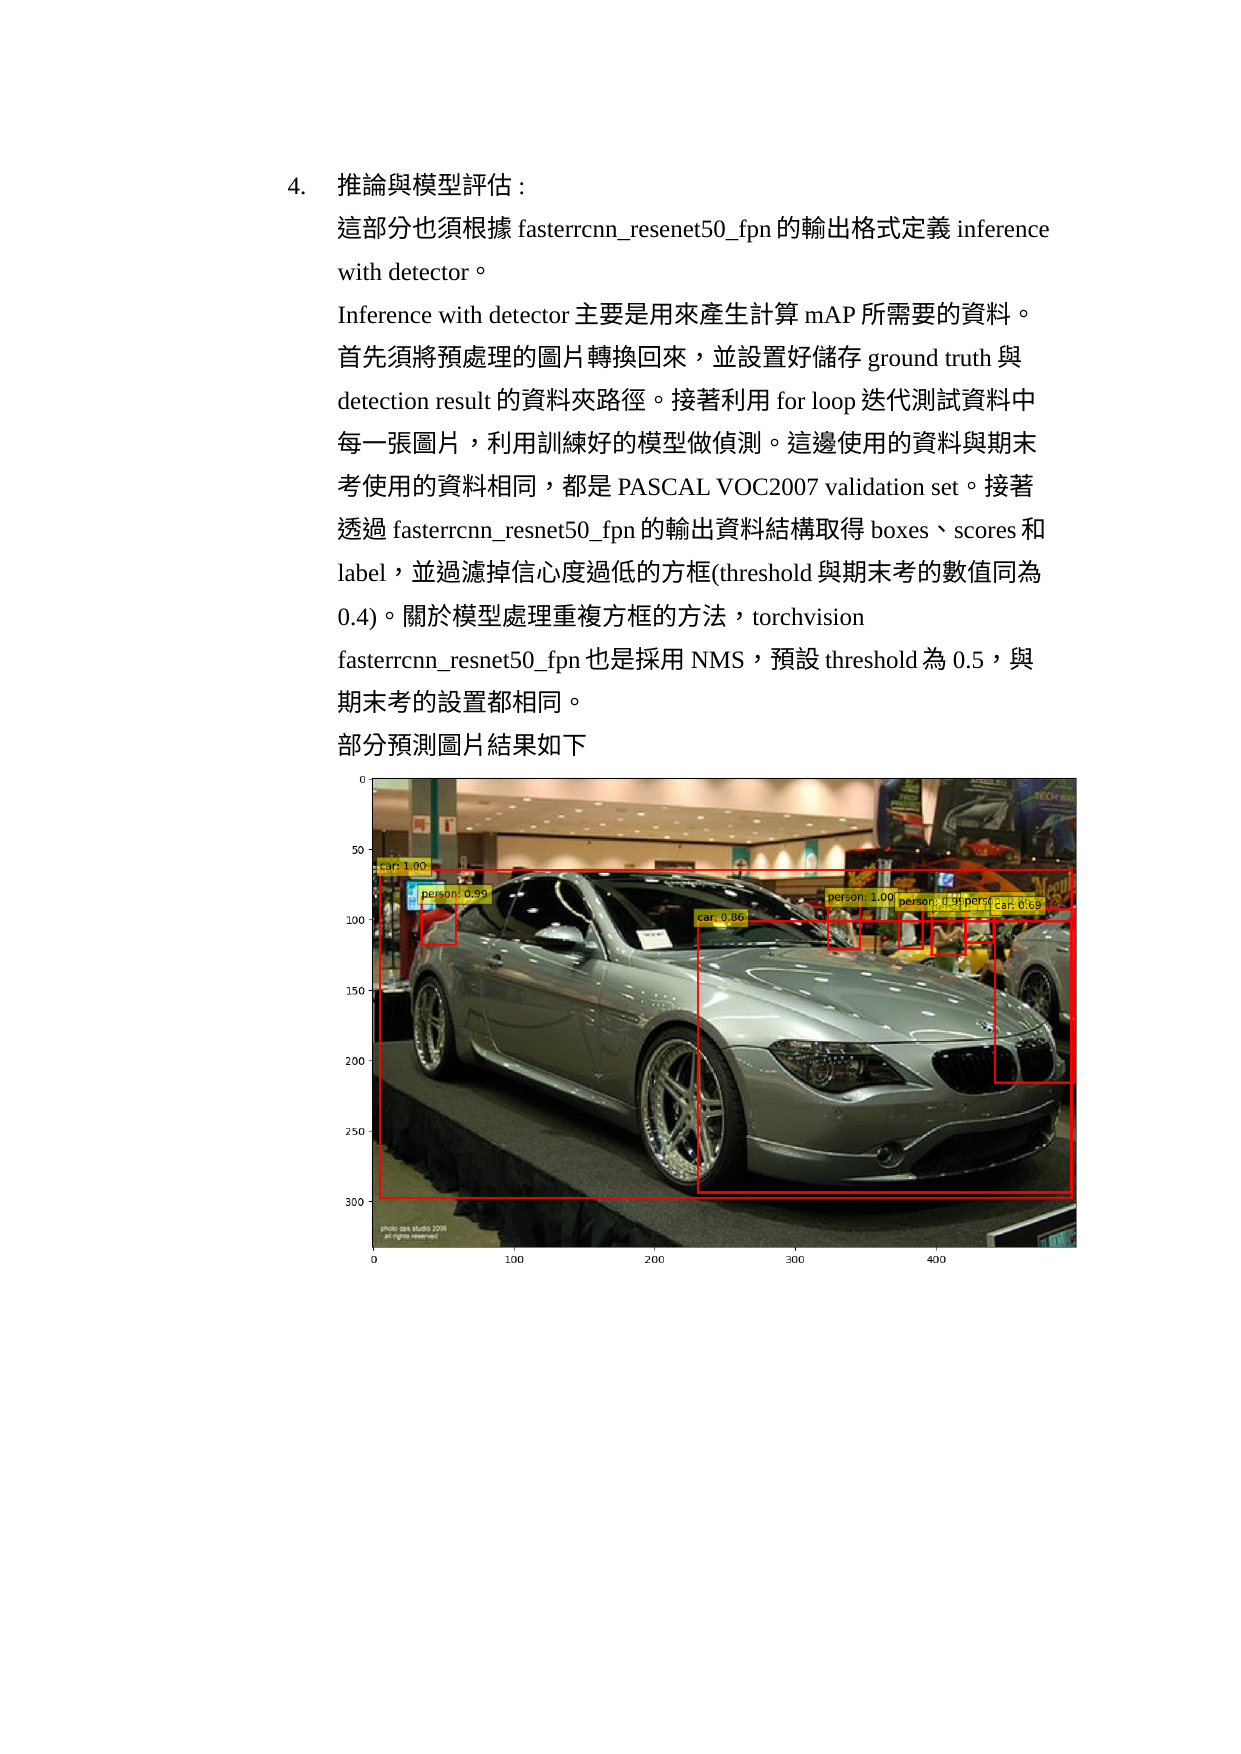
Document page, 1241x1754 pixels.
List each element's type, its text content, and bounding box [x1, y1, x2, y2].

list 部分預測圖片結果如下 [337, 724, 1053, 762]
list 推論與模型評估 : [287, 164, 1053, 202]
list Inference with detector主要是用來產生計算mAP所需要的資料。首先須將預處理的圖片轉換回來，並設置好儲存ground truth與detection result的資料夾路徑。接著利用for loop迭代測試資料中每一張圖片，利用訓練好的模型做偵測。這邊使用的資料與期末考使用的資料相同，都是PASCAL VOC2007 validation set。接著透過fasterrcnn_resnet50_fpn的輸出資料結構取得boxes、scores和label，並過濾掉信心度過低的方框(threshold與期末考的數值同為0.4)。關於模型處理重複方框的方法，torchvision fasterrcnn_resnet50_fpn也是採用NMS，預設threshold為0.5，與期末考的設置都相同。 [337, 293, 1053, 719]
list 這部分也須根據fasterrcnn_resenet50_fpn的輸出格式定義inference with detector。 [337, 207, 1053, 288]
picture [337, 767, 1083, 1272]
